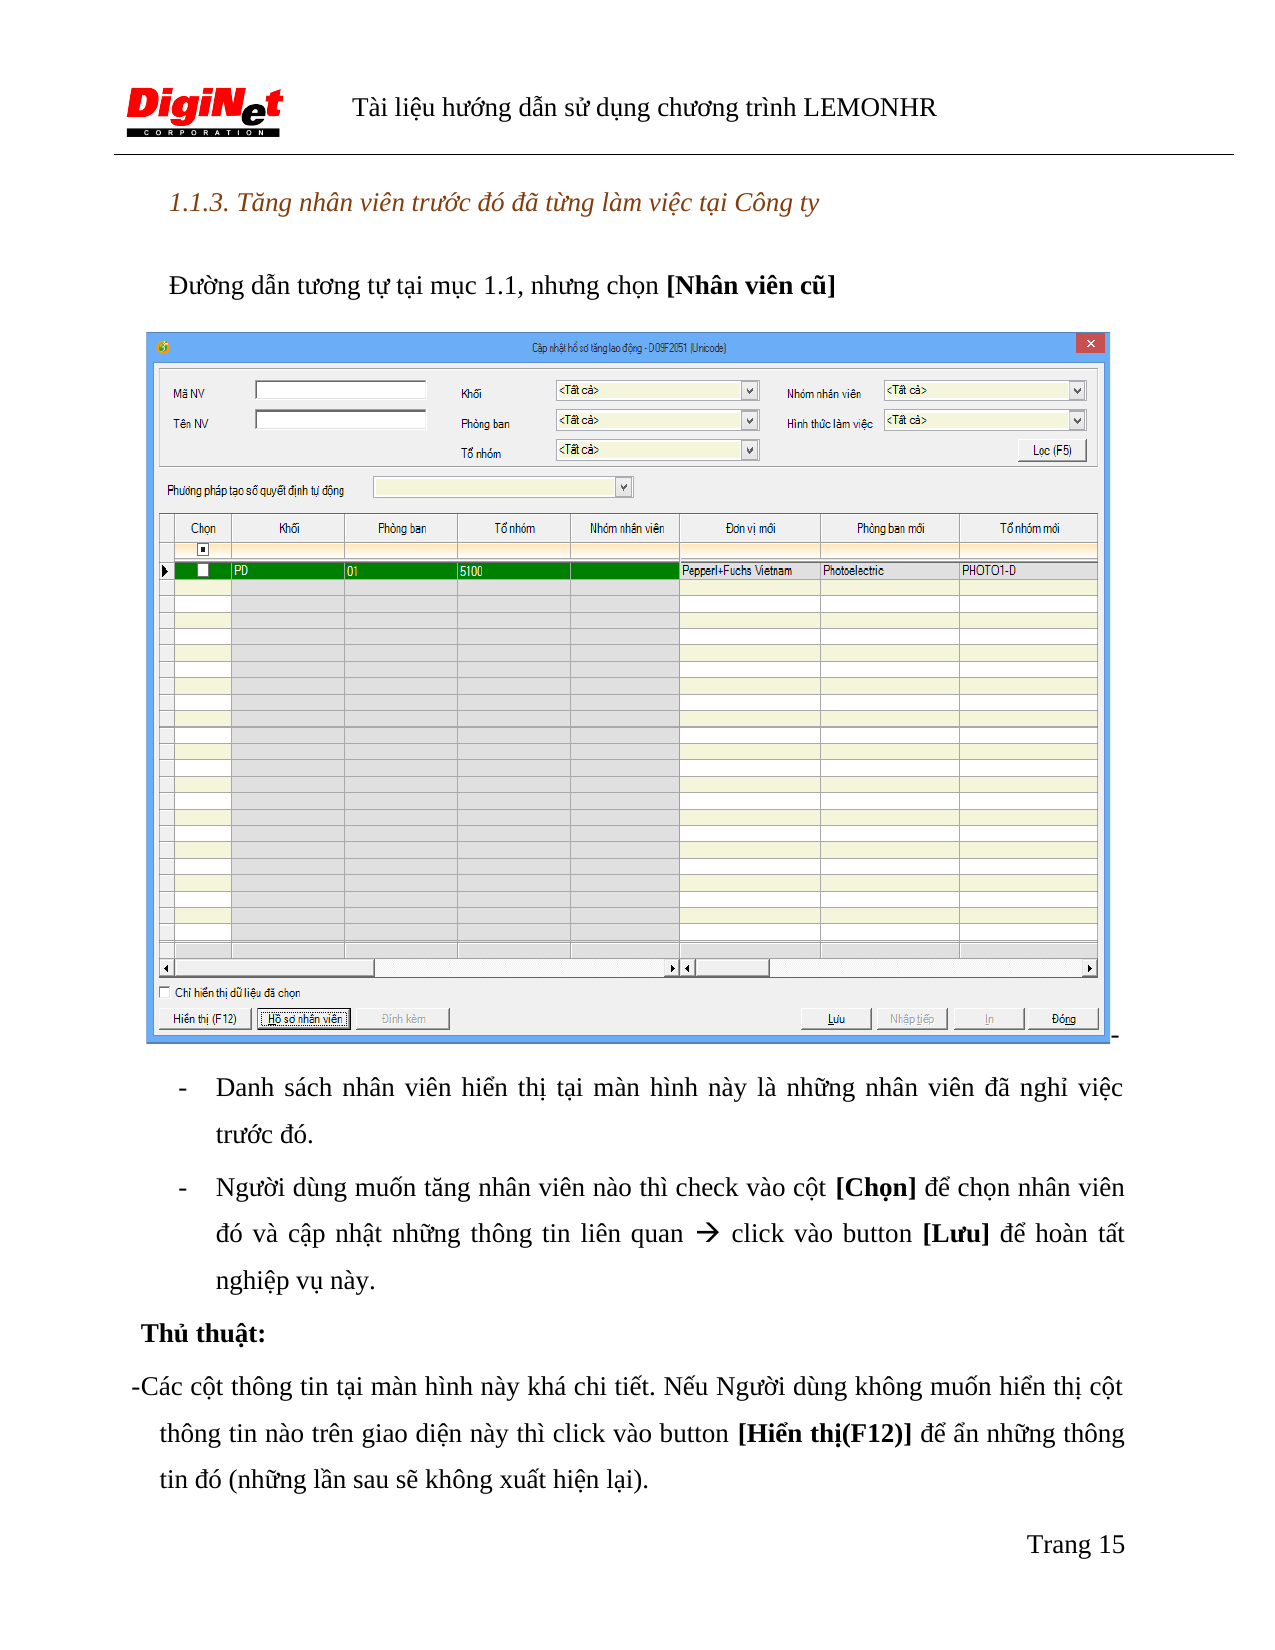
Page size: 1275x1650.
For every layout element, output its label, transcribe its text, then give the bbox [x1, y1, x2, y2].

list Các cột thông tin tại màn hình này khá chi tiết. Nếu Người dùng không muốn hiển thị cột thông tin nào trên giao diện này thì click vào button [Hiển thị(F12)] để ẩn những thông tin đó (những lần sau sẽ không xuất hiện lại). [131, 1370, 1125, 1494]
picture [146, 332, 1111, 1044]
picture [121, 86, 290, 143]
text Đường dẫn tương tự tại mục 1.1, nhưng chọn [Nhân viên cũ] [141, 269, 1125, 301]
subtitle 1.1.3. Tăng nhân viên trước đó đã từng làm việc tại Công ty [169, 186, 1125, 217]
list Người dùng muốn tăng nhân viên nào thì check vào cột [Chọn] để chọn nhân viên đó và cập nhật những thông tin liên quan click vào button [Lưu] để hoàn tất nghiệp vụ này. [178, 1171, 1125, 1295]
list Danh sách nhân viên hiển thị tại màn hình này là những nhân viên đã nghỉ việc trước đó. [178, 1071, 1125, 1149]
text Thủ thuật: [141, 1317, 1125, 1348]
